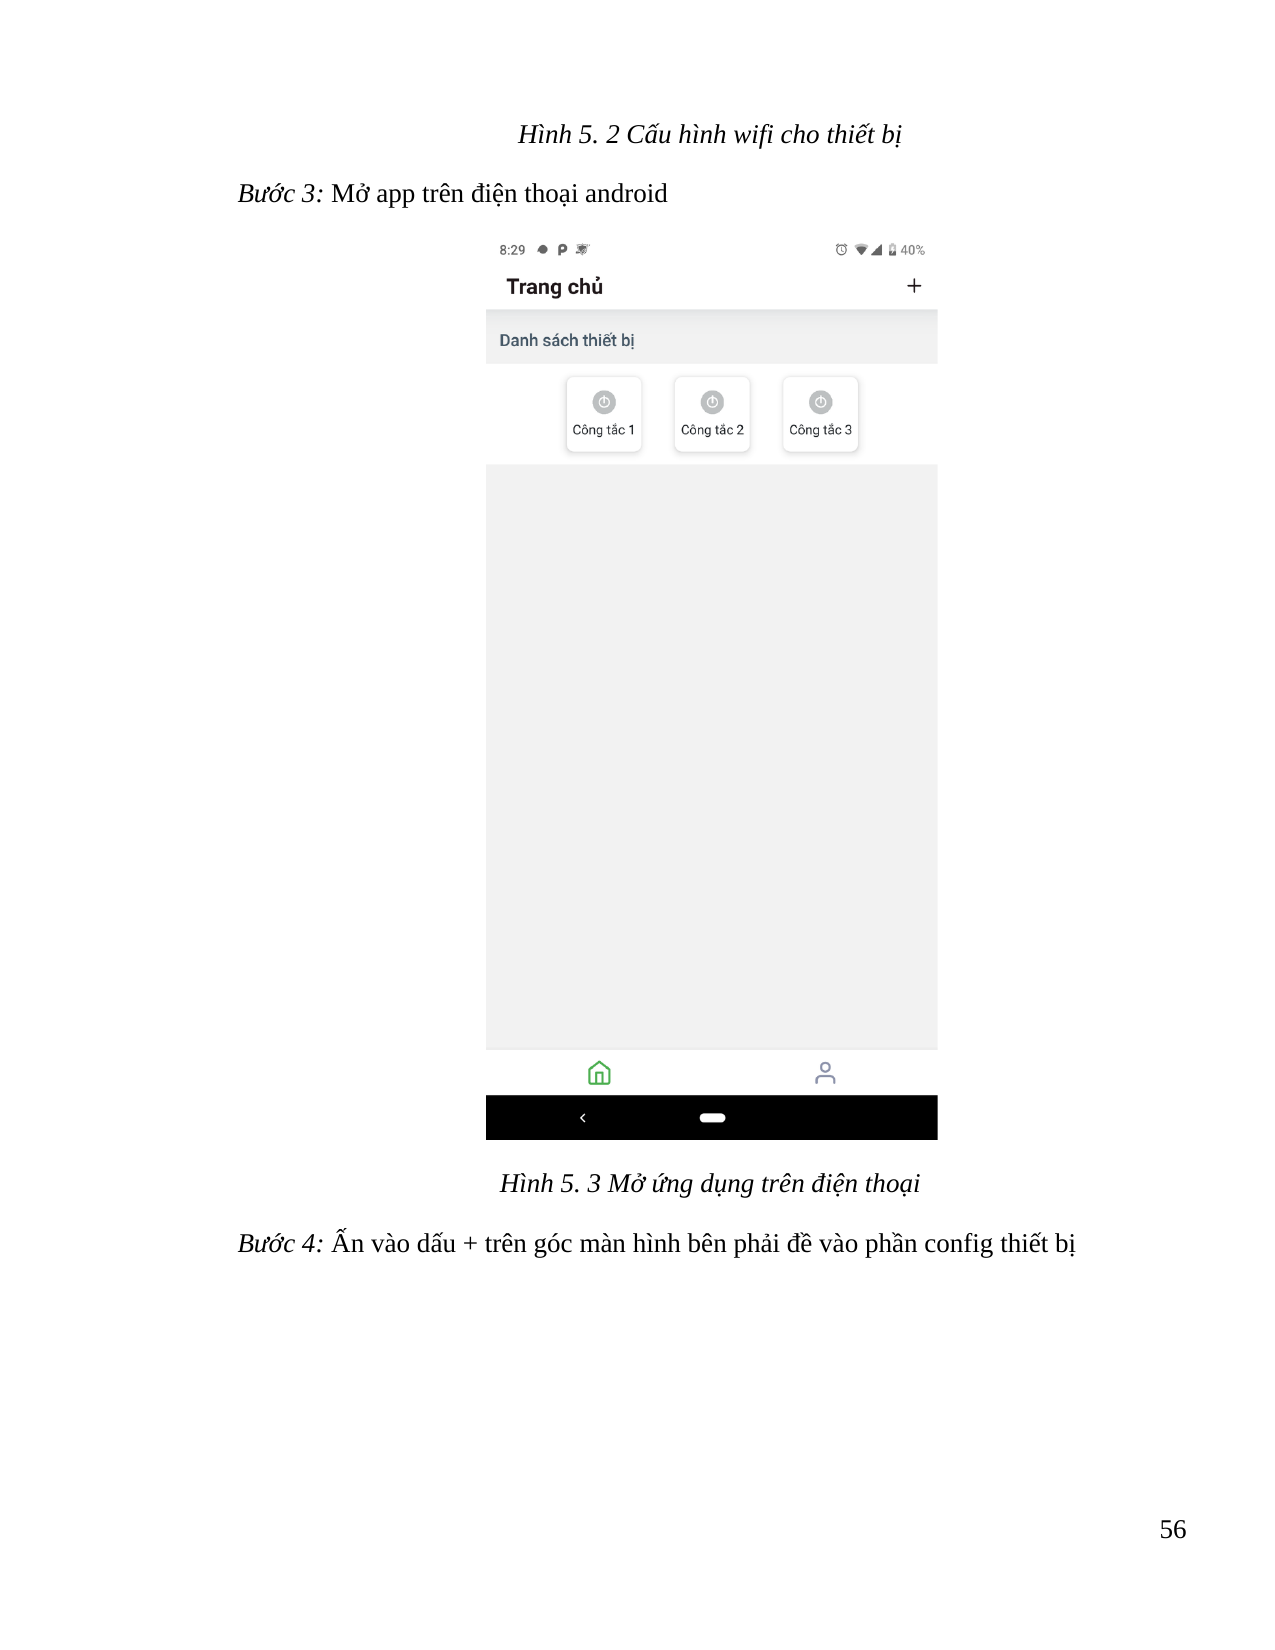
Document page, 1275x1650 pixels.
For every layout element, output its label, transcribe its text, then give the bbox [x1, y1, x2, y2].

text Hình 5. 2 Cấu hình wifi cho thiết bị [177, 118, 1186, 149]
text Bước 4: Ấn vào dấu + trên góc màn hình bên phải đề vào phần config thiết bị [177, 1227, 1186, 1258]
text Bước 3: Mở app trên điện thoại android [177, 177, 1186, 208]
text Hình 5. 3 Mở ứng dụng trên điện thoại [177, 1168, 1186, 1199]
picture [486, 236, 938, 1140]
